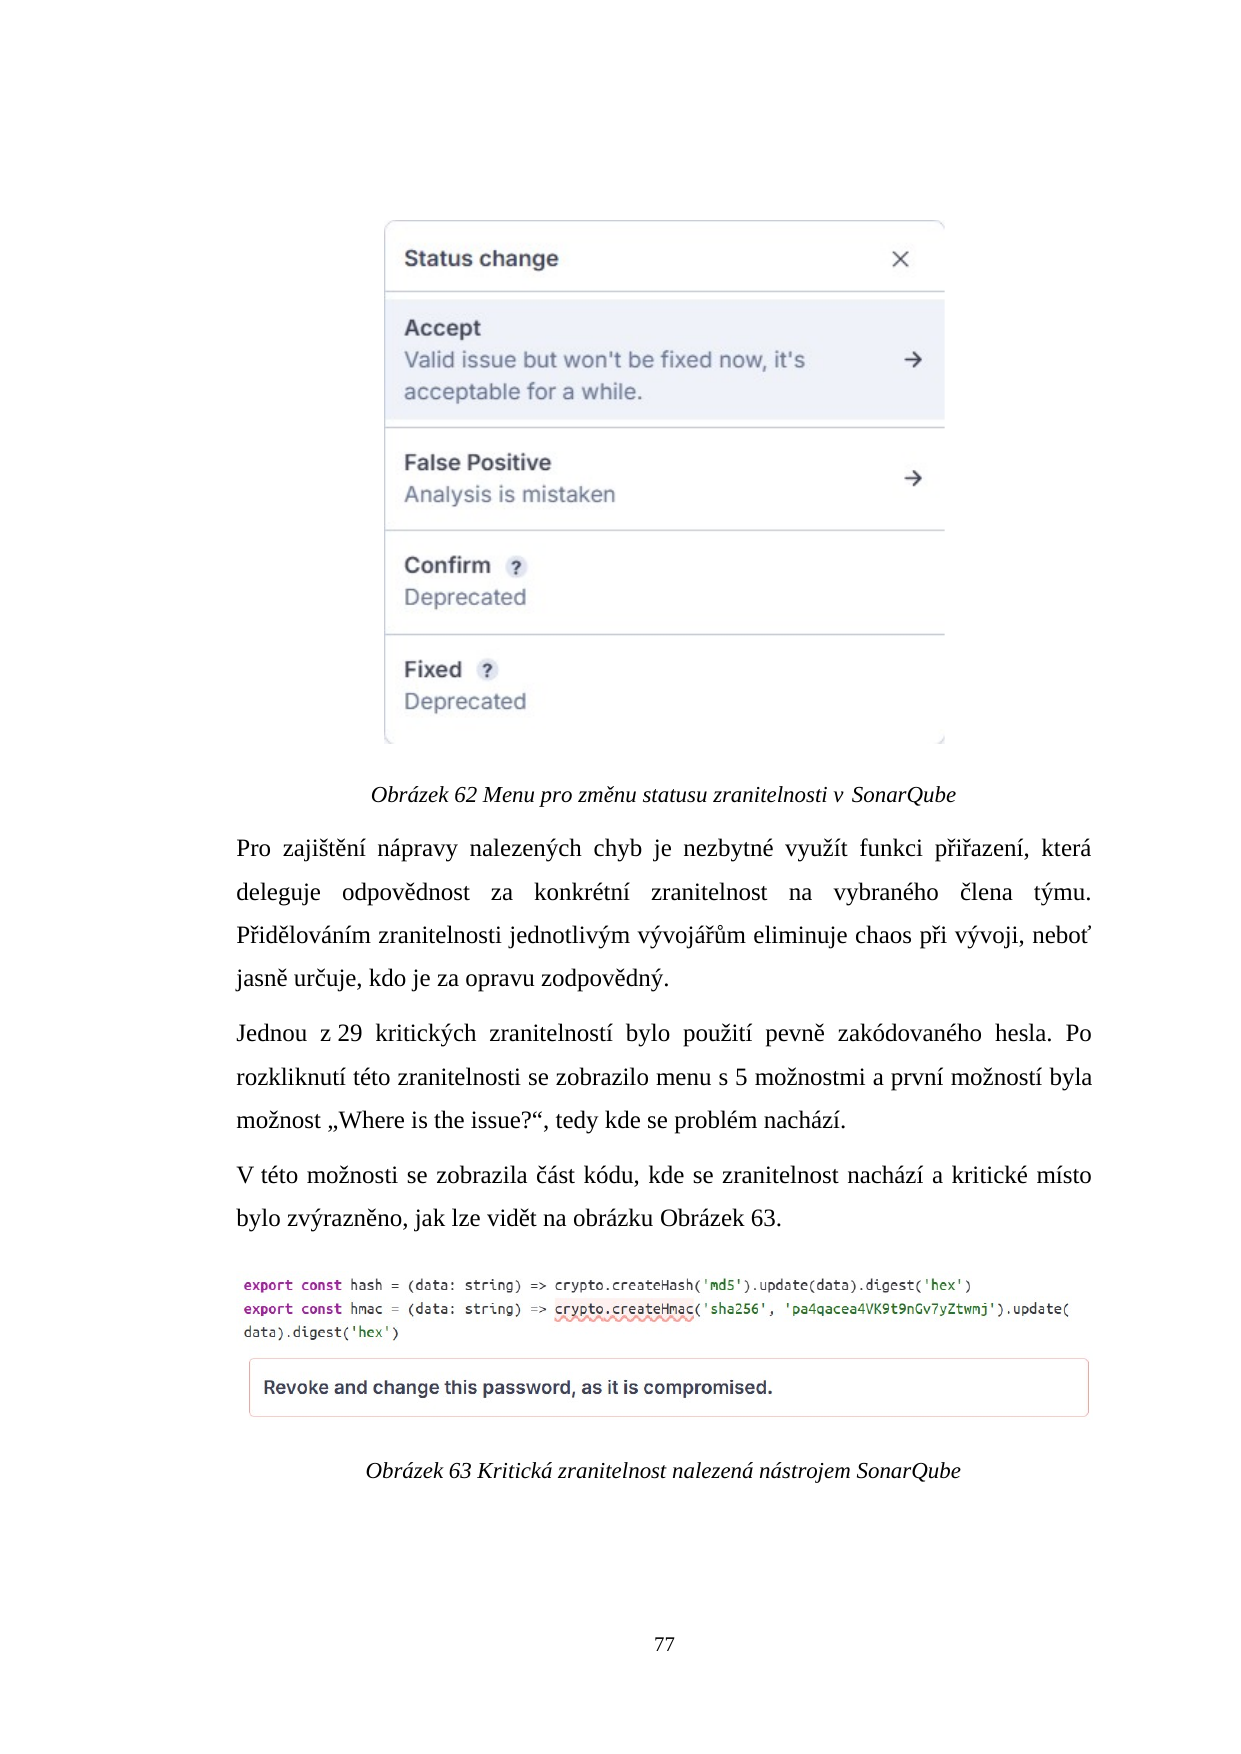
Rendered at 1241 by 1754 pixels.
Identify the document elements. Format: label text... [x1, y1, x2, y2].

text Pro zajištění nápravy nalezených chyb je nezbytné využít funkci přiřazení, která deleguje odpovědnost za konkrétní zranitelnost na vybraného člena týmu. Přidělováním zranitelnosti jednotlivým vývojářům eliminuje chaos při vývoji, neboť jasně určuje, kdo je za opravu zodpovědný. [236, 833, 1092, 992]
text Obrázek 62 Menu pro změnu statusu zranitelnosti v SonarQube [236, 781, 1092, 808]
picture [236, 1271, 1093, 1420]
text Obrázek 63 Kritická zranitelnost nalezená nástrojem SonarQube [236, 1458, 1092, 1484]
text V této možnosti se zobrazila část kódu, kde se zranitelnost nachází a kritické místo bylo zvýrazněno, jak lze vidět na obrázku 63. [236, 1160, 1092, 1232]
text Jednou z 29 kritických zranitelností bylo použití pevně zakódovaného hesla. Po rozkliknutí této zranitelnosti se zobrazilo menu s 5 možnostmi a první možností byla možnost „Where is the issue?“, tedy kde se problém nachází. [236, 1018, 1092, 1133]
picture [384, 220, 945, 744]
